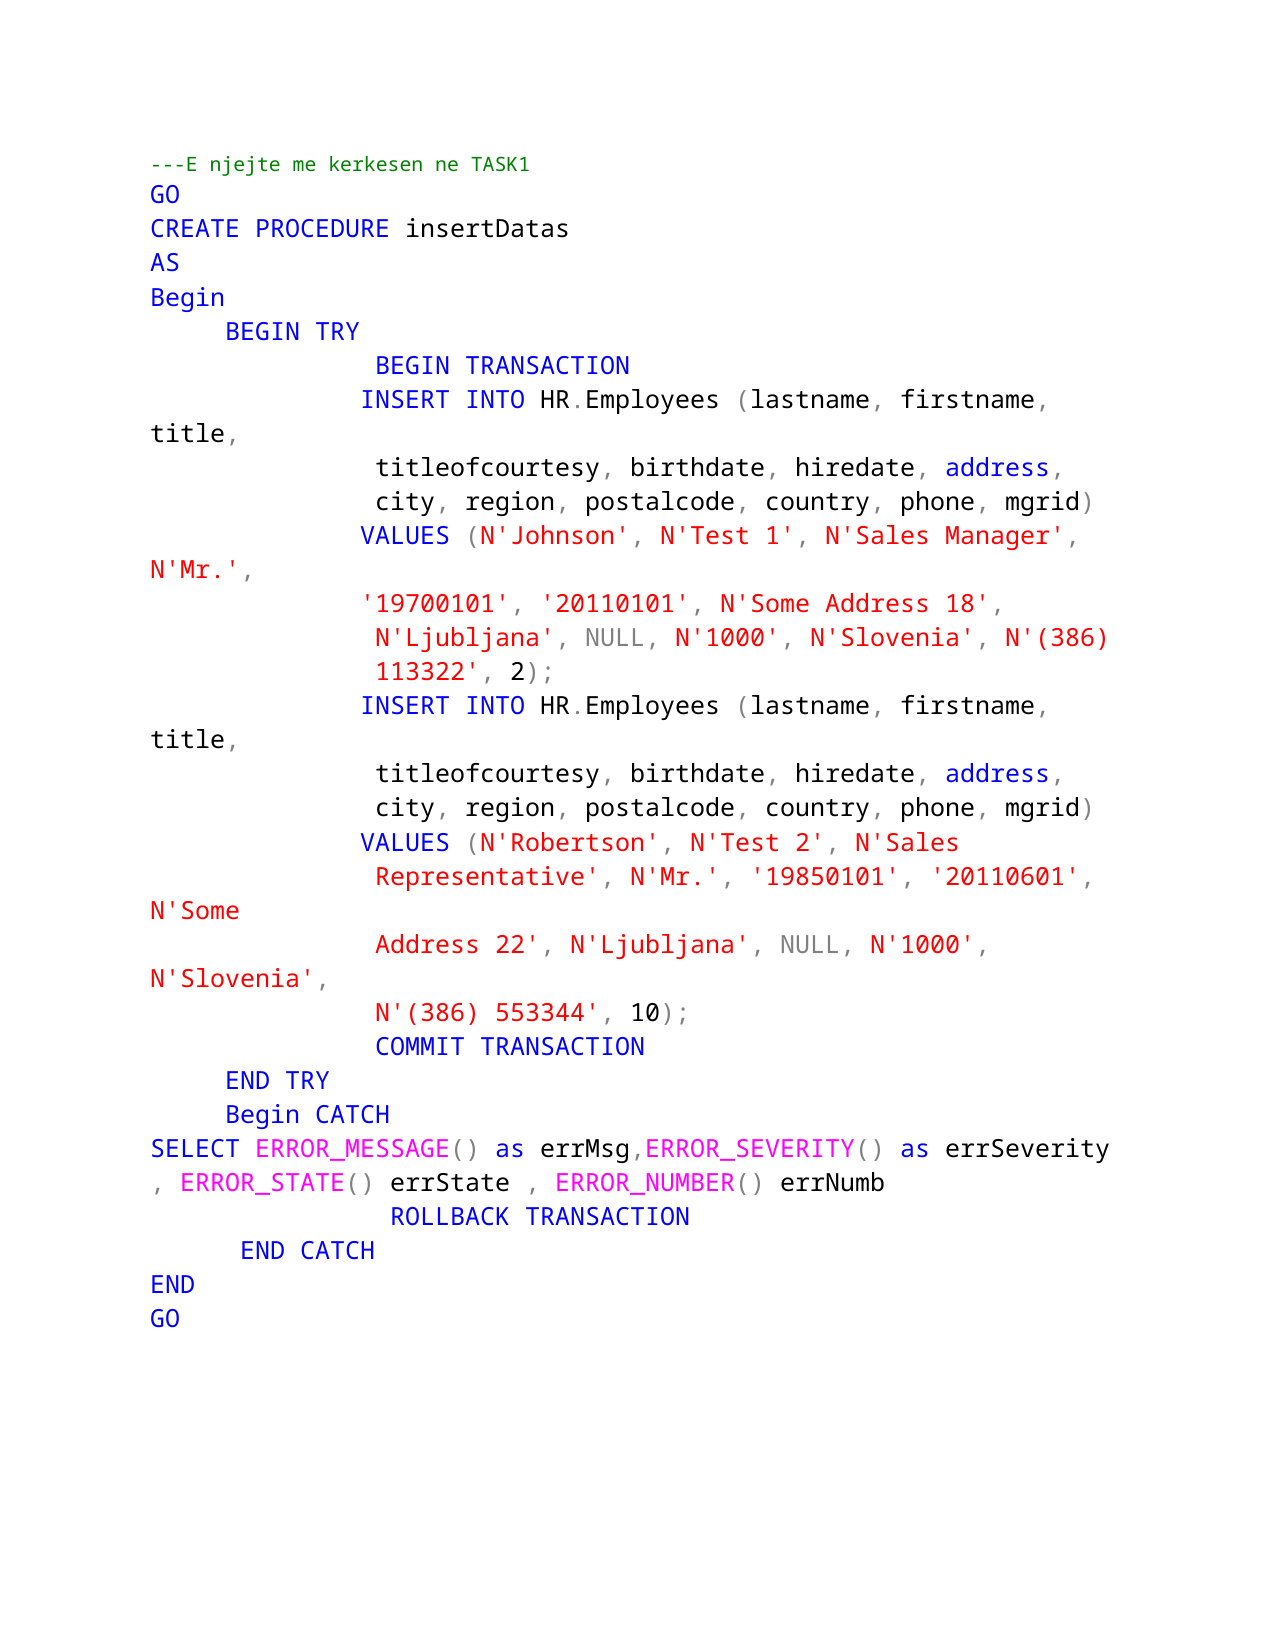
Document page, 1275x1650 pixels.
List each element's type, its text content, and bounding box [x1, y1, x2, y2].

text GO [150, 1301, 1125, 1335]
text END TRY [150, 1063, 1125, 1097]
text CREATE PROCEDURE insertDatas [150, 211, 1125, 245]
text AS [150, 245, 1125, 279]
text N'(386) 553344', 10); [150, 994, 1125, 1028]
text GO [150, 177, 1125, 211]
text VALUES (N'Robertson', N'Test 2', N'Sales [150, 824, 1125, 858]
text city, region, postalcode, country, phone, mgrid) [150, 790, 1125, 824]
text VALUES (N'Johnson', N'Test 1', N'Sales Manager', N'Mr.', [150, 518, 1125, 586]
text 113322', 2); [150, 654, 1125, 688]
text '19700101', '20110101', N'Some Address 18', [150, 586, 1125, 620]
text titleofcourtesy, birthdate, hiredate, address, [150, 449, 1125, 483]
text city, region, postalcode, country, phone, mgrid) [150, 483, 1125, 518]
text SELECT ERROR_MESSAGE() as errMsg,ERROR_SEVERITY() as errSeverity , ERROR_STATE() errState , ERROR_NUMBER() errNumb [150, 1131, 1125, 1199]
text BEGIN TRANSACTION [150, 347, 1125, 381]
text END CATCH [150, 1233, 1125, 1267]
text ROLLBACK TRANSACTION [150, 1199, 1125, 1233]
text Begin CATCH [150, 1097, 1125, 1131]
text COMMIT TRANSACTION [150, 1028, 1125, 1063]
text titleofcourtesy, birthdate, hiredate, address, [150, 756, 1125, 790]
text N'Ljubljana', NULL, N'1000', N'Slovenia', N'(386) [150, 620, 1125, 654]
text INSERT INTO HR.Employees (lastname, firstname, title, [150, 688, 1125, 756]
text ---E njejte me kerkesen ne TASK1 [150, 150, 1125, 177]
text BEGIN TRY [150, 313, 1125, 347]
text Address 22', N'Ljubljana', NULL, N'1000', N'Slovenia', [150, 926, 1125, 994]
text Representative', N'Mr.', '19850101', '20110601', N'Some [150, 858, 1125, 926]
text Begin [150, 279, 1125, 313]
text INSERT INTO HR.Employees (lastname, firstname, title, [150, 381, 1125, 449]
text END [150, 1267, 1125, 1301]
